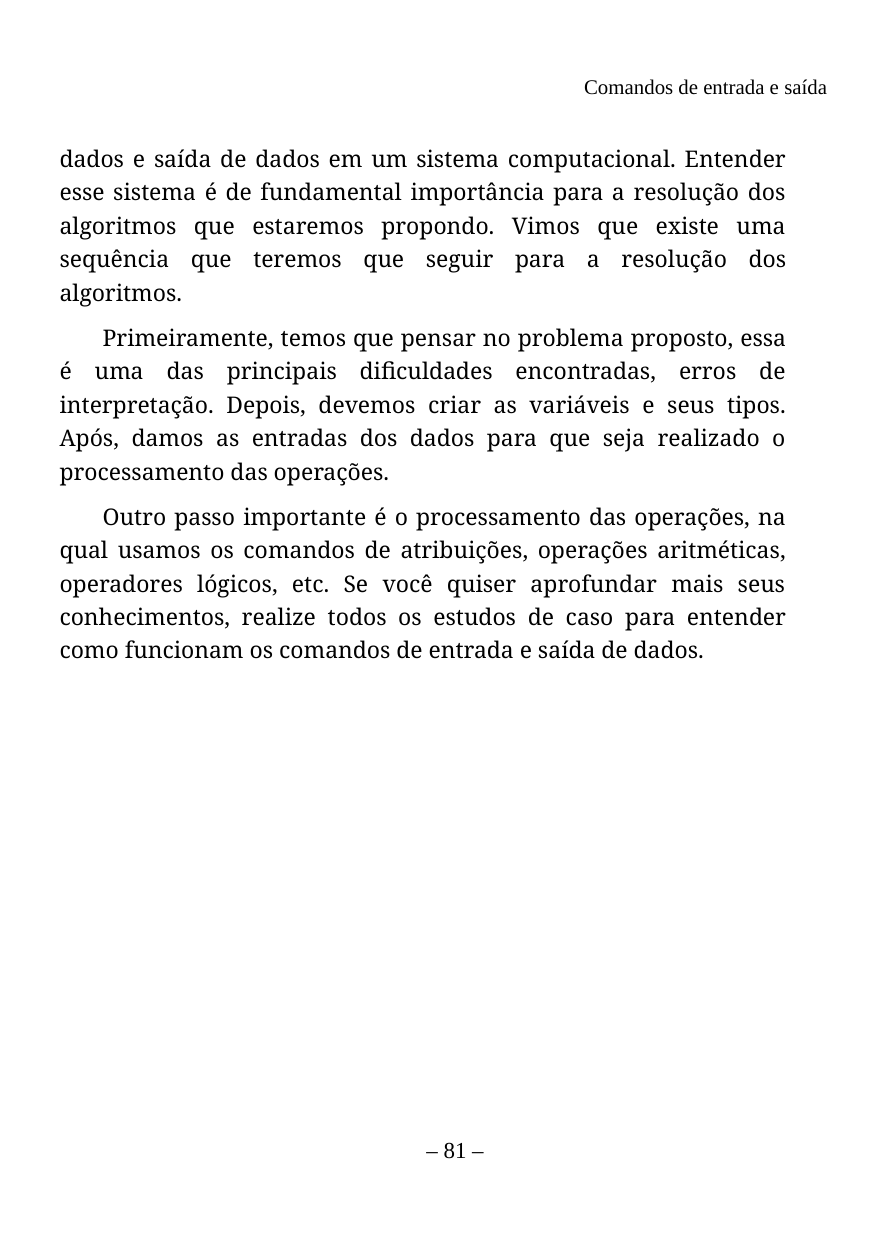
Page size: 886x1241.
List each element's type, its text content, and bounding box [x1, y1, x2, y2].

text Outro passo importante é o processamento das operações, na qual usamos os comandos de atribuições, operações aritméticas, operadores lógicos, etc. Se você quiser aprofundar mais seus conhecimentos, realize todos os estudos de caso para entender como funcionam os comandos de entrada e saída de dados. [59, 501, 787, 666]
text Primeiramente, temos que pensar no problema proposto, essa é uma das principais dificuldades encontradas, erros de interpretação. Depois, devemos criar as variáveis e seus tipos. Após, damos as entradas dos dados para que seja realizado o processamento das operações. [59, 322, 787, 487]
